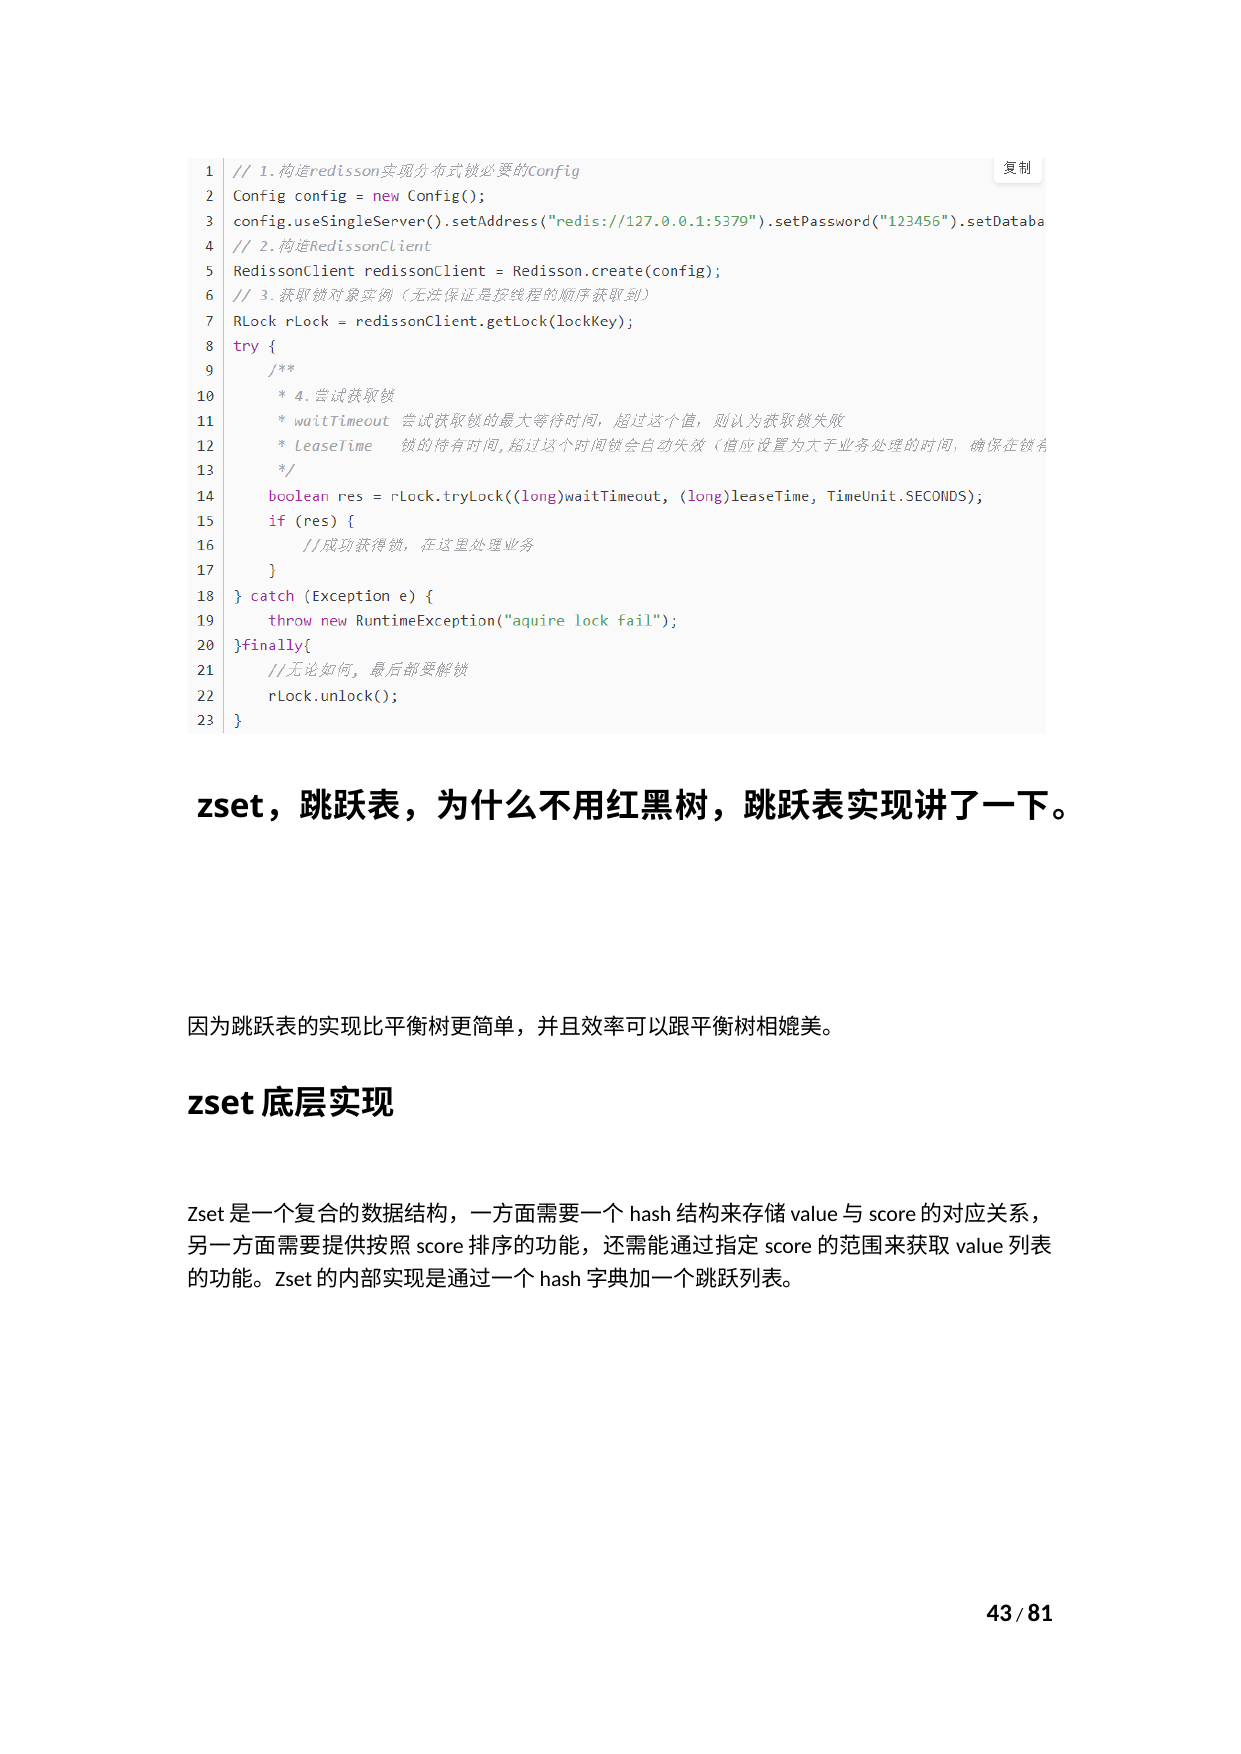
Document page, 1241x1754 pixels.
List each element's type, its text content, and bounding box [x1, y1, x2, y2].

picture [187, 158, 1053, 734]
subtitle ‌zset底层实现 [187, 1068, 1053, 1133]
subtitle ‌ zset，跳跃表，为什么不用红黑树，跳跃表实现讲了一下。 [187, 771, 1053, 948]
text 因为跳跃表的实现比平衡树更简单，并且效率可以跟平衡树相媲美。 [187, 1008, 1053, 1041]
text Zset是一个复合的数据结构，一方面需要一个hash结构来存储value与score的对应关系，另一方面需要提供按照score排序的功能，还需能通过指定score的范围来获取value列表的功能。Zset的内部实现是通过一个hash字典加一个跳跃列表。 [187, 1195, 1053, 1293]
